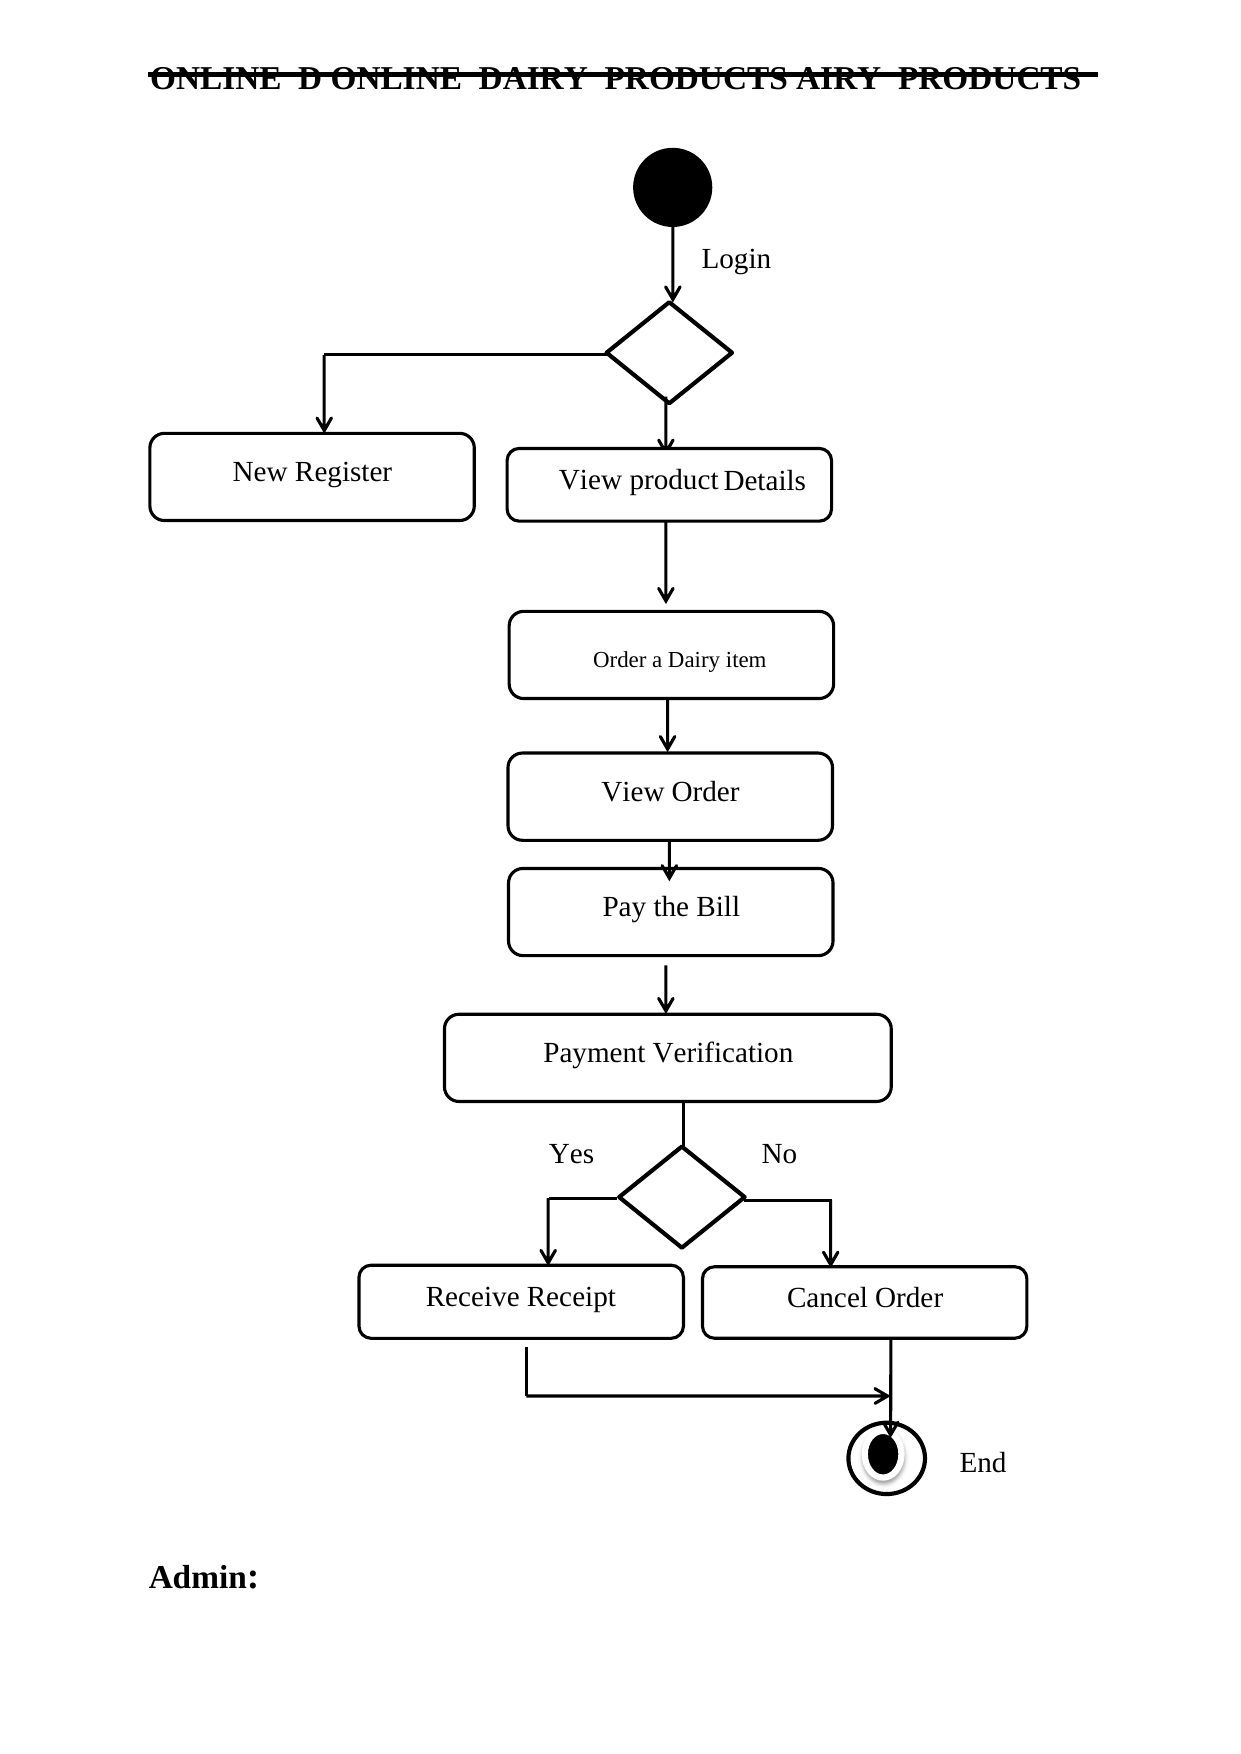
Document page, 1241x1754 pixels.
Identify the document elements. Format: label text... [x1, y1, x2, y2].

text Admin: [148, 1554, 688, 1597]
picture [854, 1423, 912, 1491]
